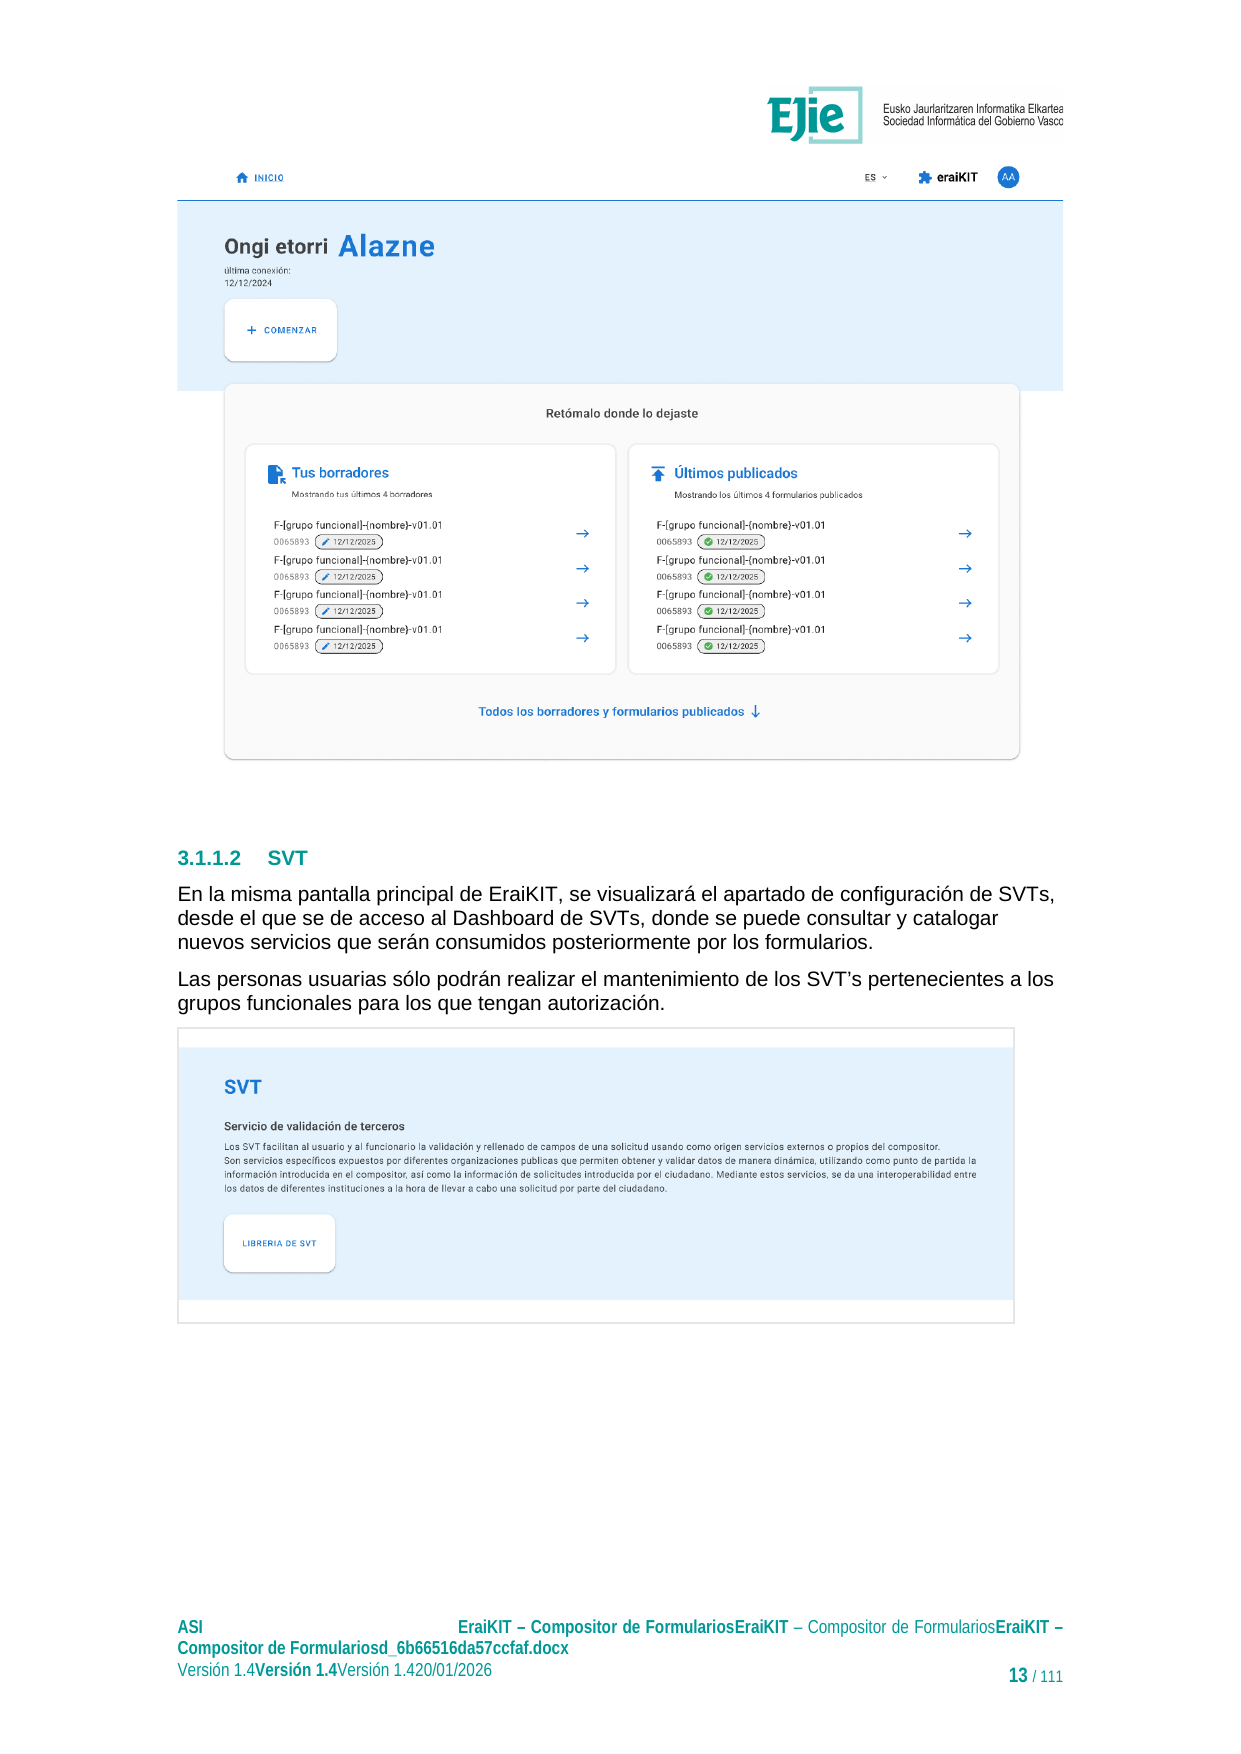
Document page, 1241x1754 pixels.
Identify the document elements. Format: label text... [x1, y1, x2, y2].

text SVT [177, 846, 1063, 870]
picture [177, 156, 1064, 785]
picture [179, 1029, 1013, 1322]
text En la misma pantalla principal de EraiKIT, se visualizará el apartado de configuración de SVTs, desde el que se de acceso al Dashboard de SVTs, donde se puede consultar y catalogar nuevos servicios que serán consumidos posteriormente por los formularios. [177, 882, 1063, 954]
picture [767, 86, 1064, 144]
text Las personas usuarias sólo podrán realizar el mantenimiento de los SVT’s pertenecientes a los grupos funcionales para los que tengan autorización. [177, 967, 1063, 1014]
